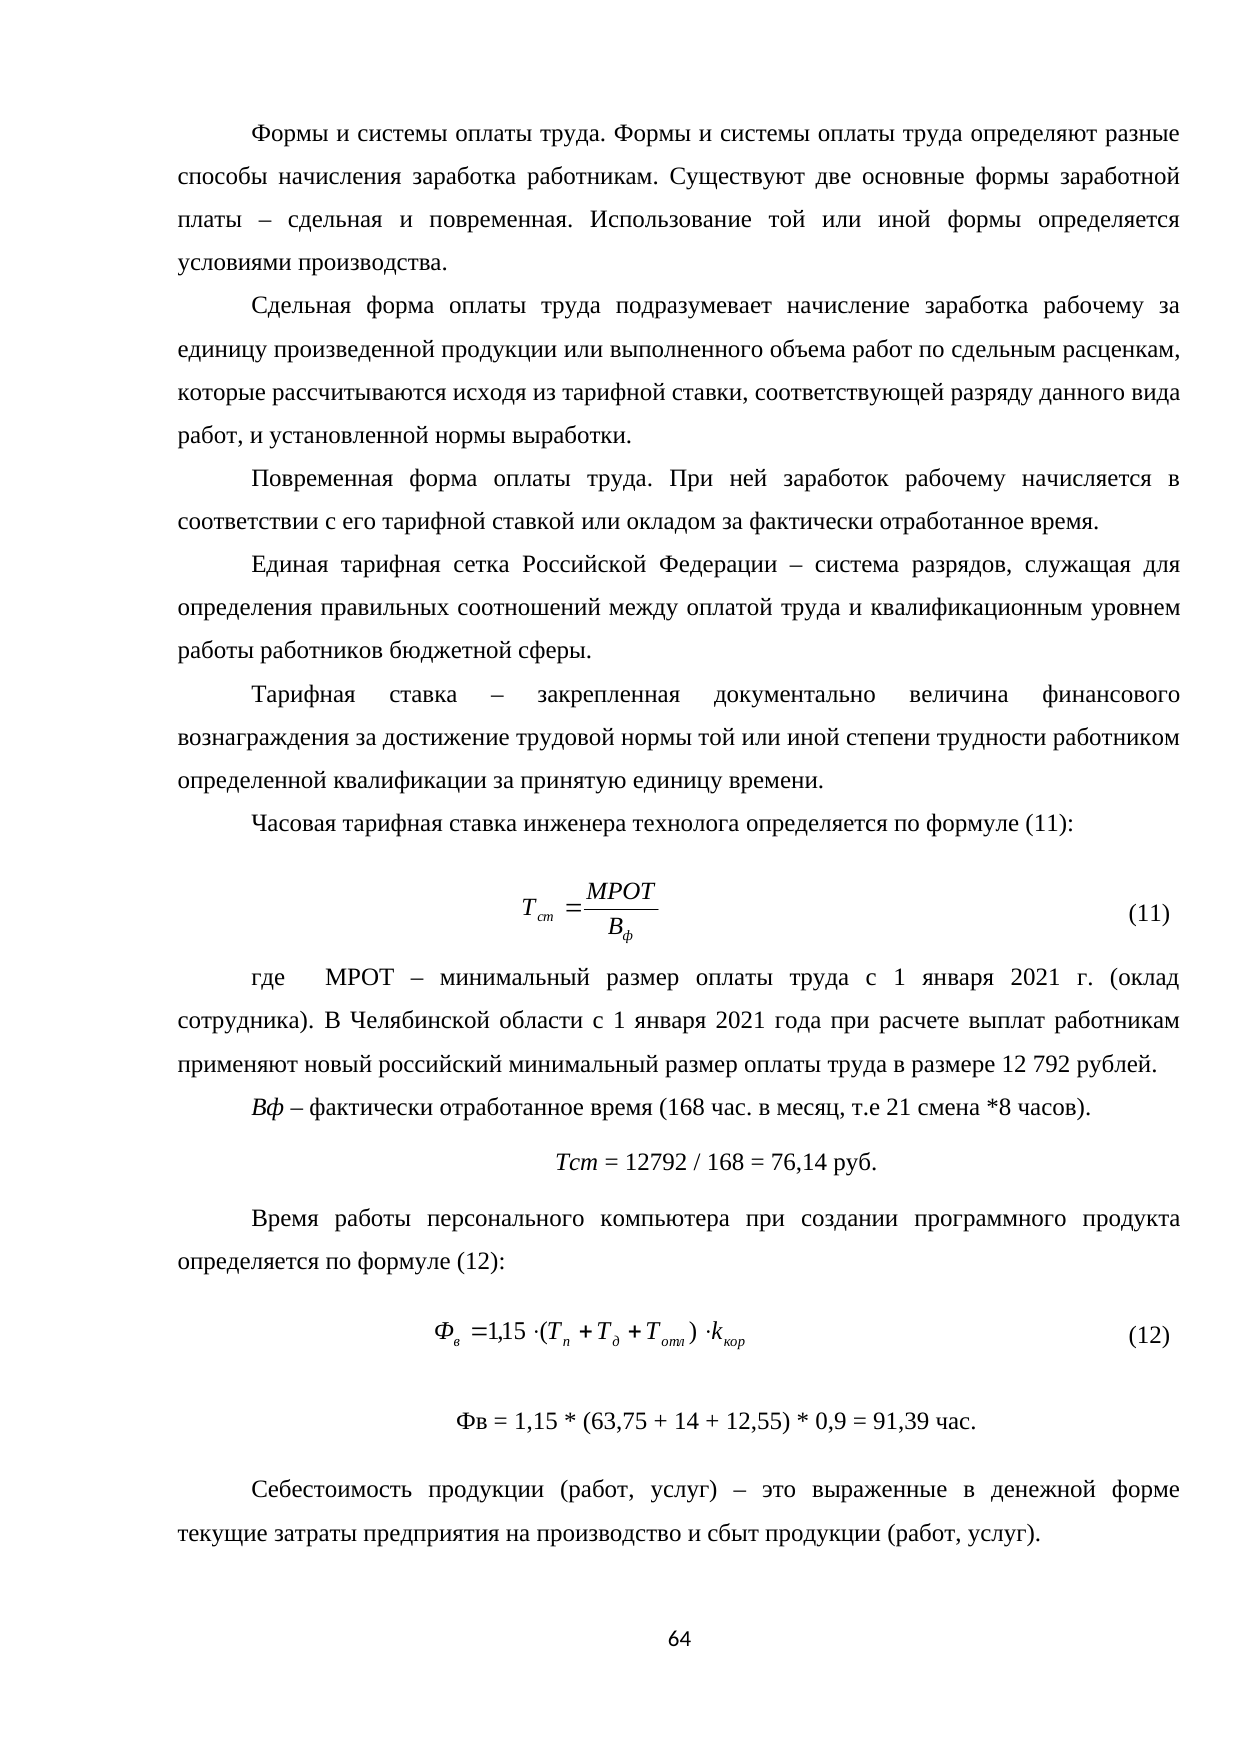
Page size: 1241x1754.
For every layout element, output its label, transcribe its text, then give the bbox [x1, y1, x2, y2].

text Тст = 12792 / 168 = 76,14 руб. [177, 1147, 1181, 1176]
text Формы и системы оплаты труда. Формы и системы оплаты труда определяют разные способы начисления заработка работникам. Существуют две основные формы заработной платы – сдельная и повременная. Использование той или иной формы определяется условиями производства. [177, 118, 1181, 276]
table_header [177, 876, 931, 962]
table_header (12) [931, 1314, 1181, 1369]
table_header (11) [931, 876, 1181, 962]
text Повременная форма оплаты труда. При ней заработок рабочему начисляется в соответствии с его тарифной ставкой или окладом за фактически отработанное время. [177, 463, 1181, 535]
text Тарифная ставка – закрепленная документально величина финансового вознаграждения за достижение трудовой нормы той или иной степени трудности работником определенной квалификации за принятую единицу времени. [177, 679, 1181, 794]
text Себестоимость продукции (работ, услуг) – это выраженные в денежной форме текущие затраты предприятия на производство и сбыт продукции (работ, услуг). [177, 1474, 1181, 1546]
text Единая тарифная сетка Российской Федерации – система разрядов, служащая для определения правильных соотношений между оплатой труда и квалификационным уровнем работы работников бюджетной сферы. [177, 549, 1181, 664]
text где МРОТ – минимальный размер оплаты труда с 1 января 2021 г. (оклад сотрудника). В Челябинской области с 1 января 2021 года при расчете выплат работникам применяют новый российский минимальный размер оплаты труда в размере 12 792 рублей. [177, 962, 1181, 1077]
text Время работы персонального компьютера при создании программного продукта определяется по формуле (12): [177, 1203, 1181, 1275]
text Сдельная форма оплаты труда подразумевает начисление заработка рабочему за единицу произведенной продукции или выполненного объема работ по сдельным расценкам, которые рассчитываются исходя из тарифной ставки, соответствующей разряду данного вида работ, и установленной нормы выработки. [177, 291, 1181, 449]
text Вф – фактически отработанное время (168 час. в месяц, т.е 21 смена *8 часов). [177, 1092, 1181, 1121]
text Фв = 1,15 * (63,75 + 14 + 12,55) * 0,9 = 91,39 час. [177, 1406, 1181, 1435]
table_header [177, 1314, 931, 1369]
text Часовая тарифная ставка инженера технолога определяется по формуле (11): [177, 808, 1181, 837]
